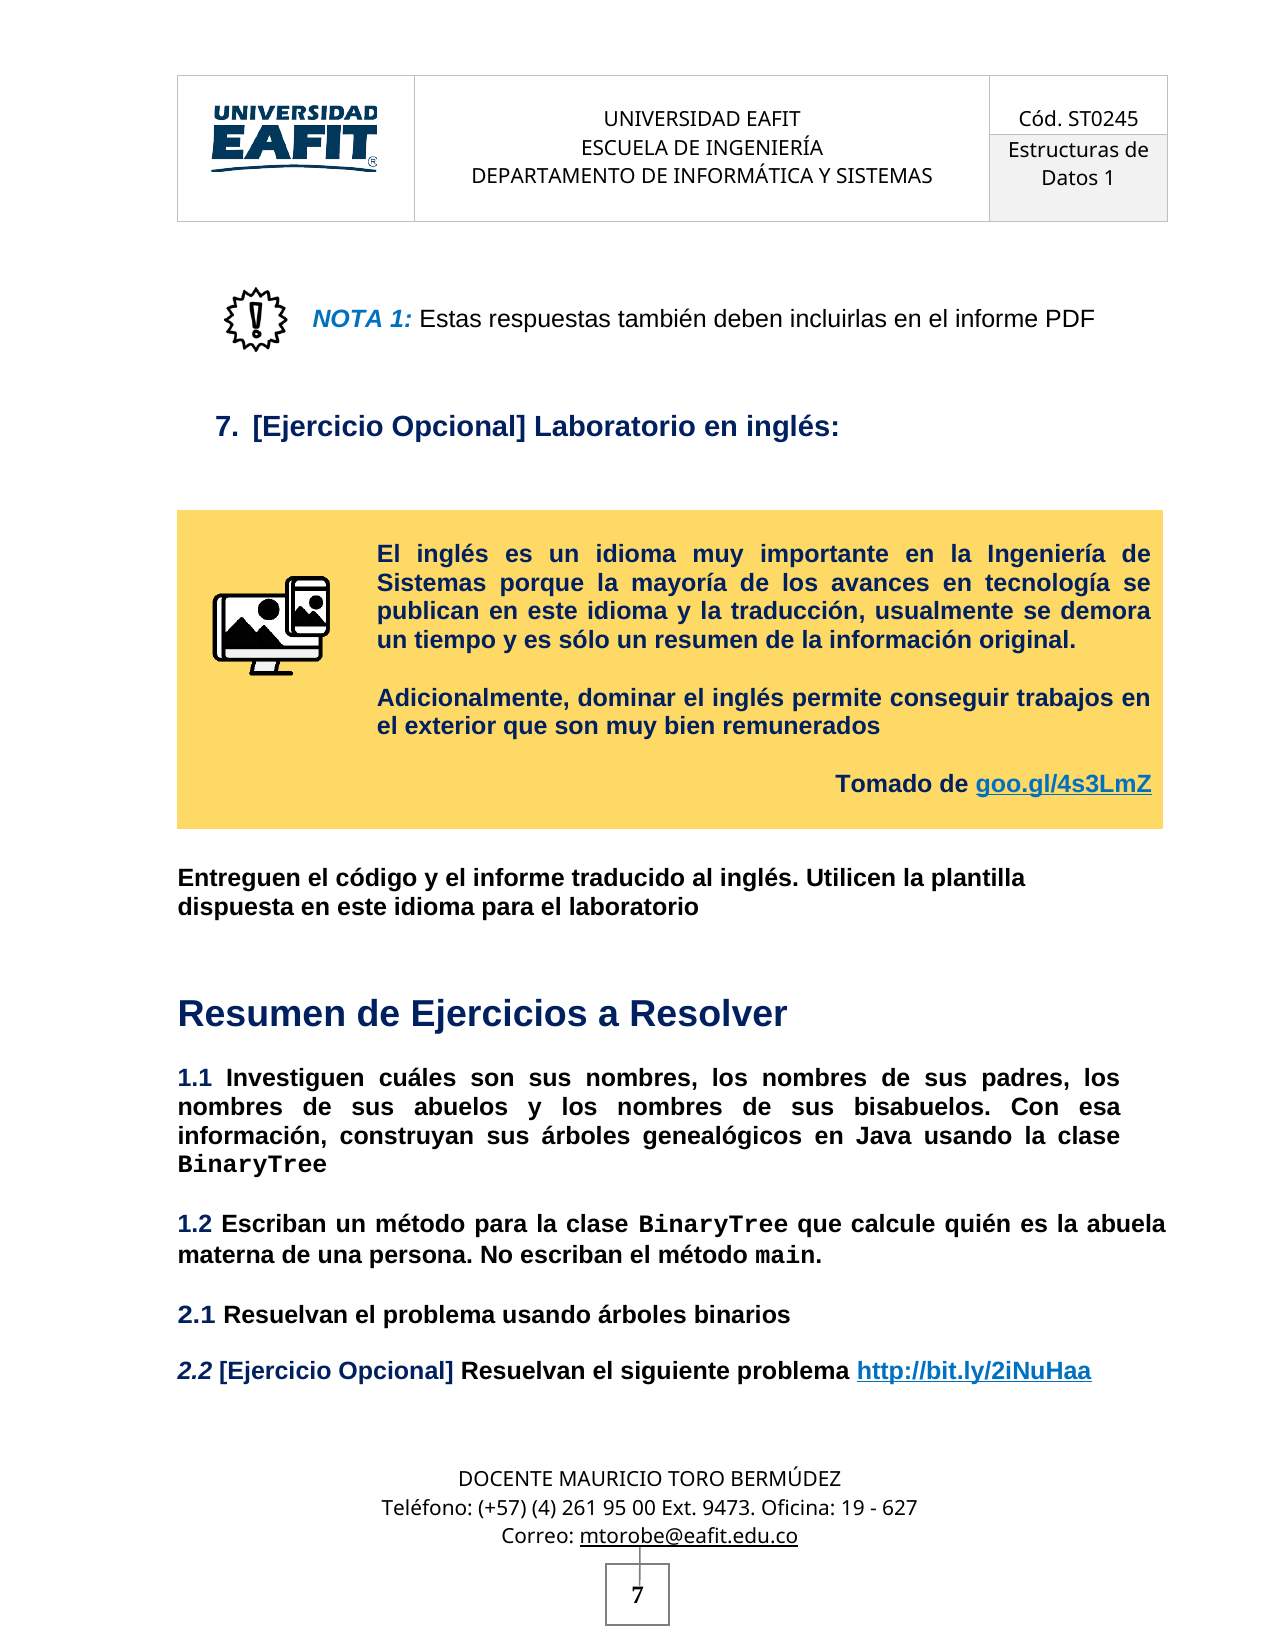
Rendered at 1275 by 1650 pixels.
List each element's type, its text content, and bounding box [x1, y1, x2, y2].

text Resumen de Ejercicios a Resolver [177, 992, 1122, 1035]
table_header NOTA 1: Estas respuestas también deben incluirlas en el informe PDF [301, 275, 1167, 381]
table_header El inglés es un idioma muy importante en la Ingeniería de Sistemas porque la mayoría de los avances en tecnología se publican en este idioma y la traducción, usualmente se demora un tiempo y es sólo un resumen de la información original. Adicionalmente, dominar el inglés permite conseguir trabajos en el exterior que son muy bien remunerados Tomado de goo.gl/4s3LmZ [365, 510, 1163, 829]
table_header [177, 510, 365, 829]
picture [193, 567, 349, 684]
picture [211, 105, 377, 172]
text 1.2 Escriban un método para la clase BinaryTree que calcule quién es la abuela materna de una persona. No escriban el método main. [177, 1209, 1167, 1271]
text 2.2 [Ejercicio Opcional] Resuelvan el siguiente problema http://bit.ly/2iNuHaa [177, 1356, 1122, 1385]
list [Ejercicio Opcional] Laboratorio en inglés: [215, 409, 1122, 443]
text Entreguen el código y el informe traducido al inglés. Utilicen la plantilla dispuesta en este idioma para el laboratorio [177, 863, 1122, 920]
text 1.1 Investiguen cuáles son sus nombres, los nombres de sus padres, los nombres de sus abuelos y los nombres de sus bisabuelos. Con esa información, construyan sus árboles genealógicos en Java usando la clase BinaryTree [177, 1063, 1122, 1180]
text 2.1 Resuelvan el problema usando árboles binarios [177, 1299, 1167, 1328]
picture [223, 287, 288, 352]
table_header [215, 275, 301, 381]
